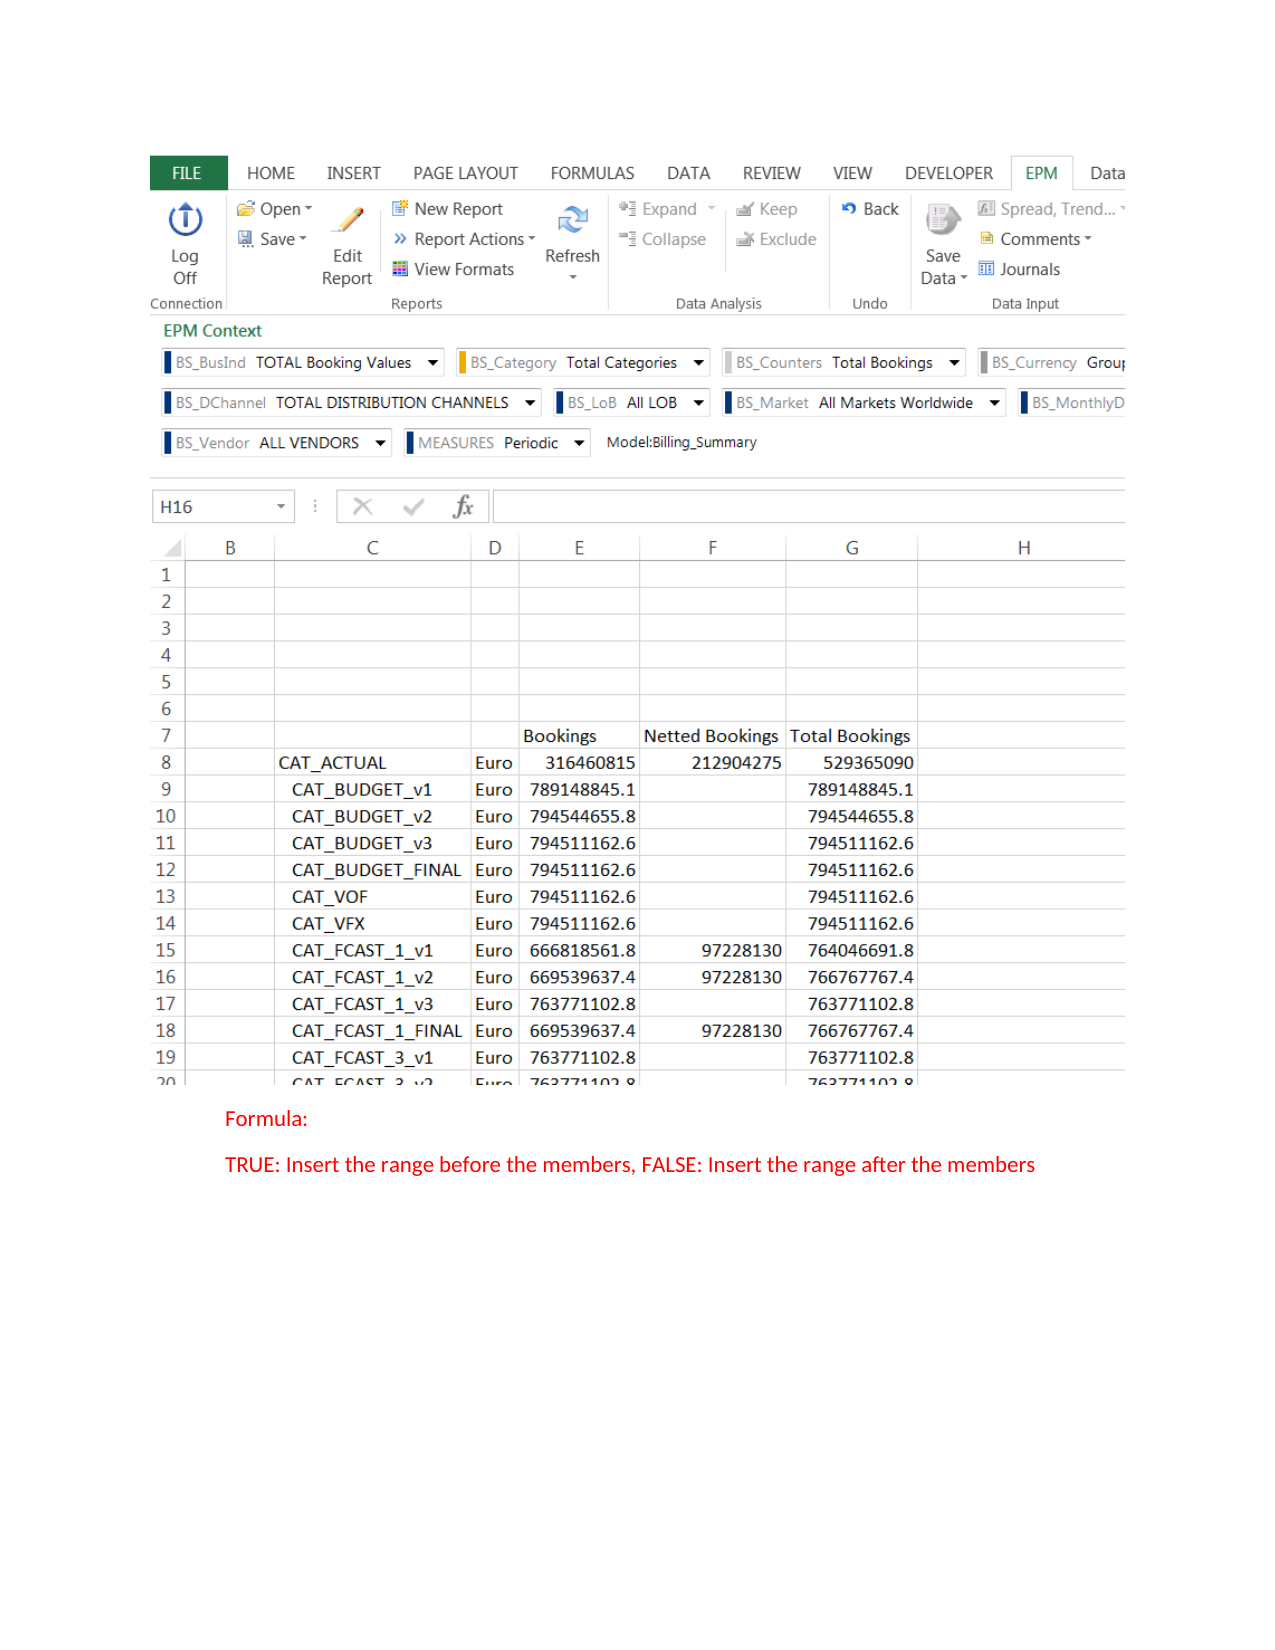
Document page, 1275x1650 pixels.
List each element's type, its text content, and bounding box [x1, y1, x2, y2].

picture [150, 150, 1125, 1085]
text TRUE: Insert the range before the members, FALSE: Insert the range after the members [150, 1151, 1125, 1178]
text Formula: [150, 1104, 1125, 1132]
